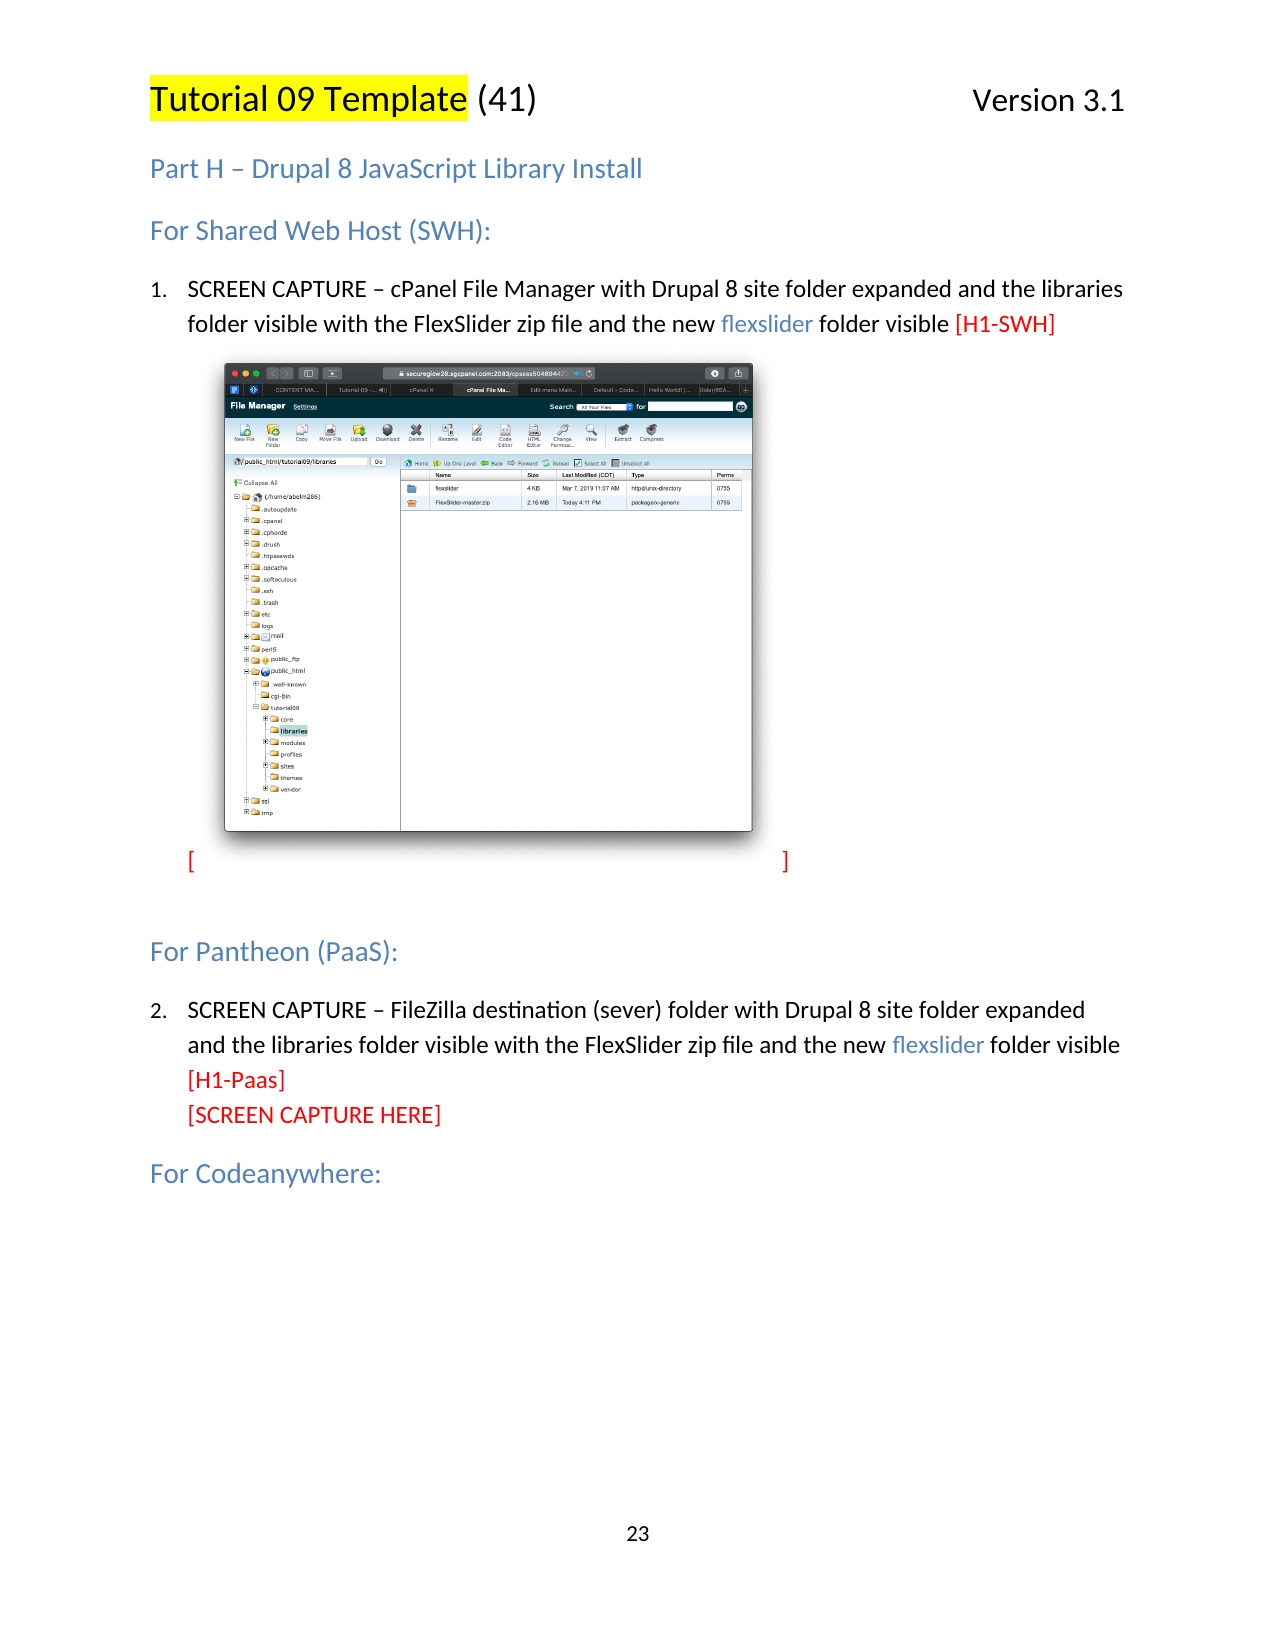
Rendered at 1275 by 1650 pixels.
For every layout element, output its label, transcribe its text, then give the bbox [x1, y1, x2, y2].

text For Pantheon (PaaS): [150, 933, 1125, 968]
list SCREEN CAPTURE – FileZilla destination (sever) folder with Drupal 8 site folder expanded and the libraries folder visible with the FlexSlider zip file and the new flexslider folder visible [H1-Paas] [SCREEN CAPTURE HERE] [150, 995, 1125, 1130]
text Part H – Drupal 8 JavaScript Library Install [150, 150, 1125, 186]
text For Shared Web Host (SWH): [150, 212, 1125, 247]
text For Codeanywhere: [150, 1156, 1125, 1191]
picture [195, 343, 782, 870]
